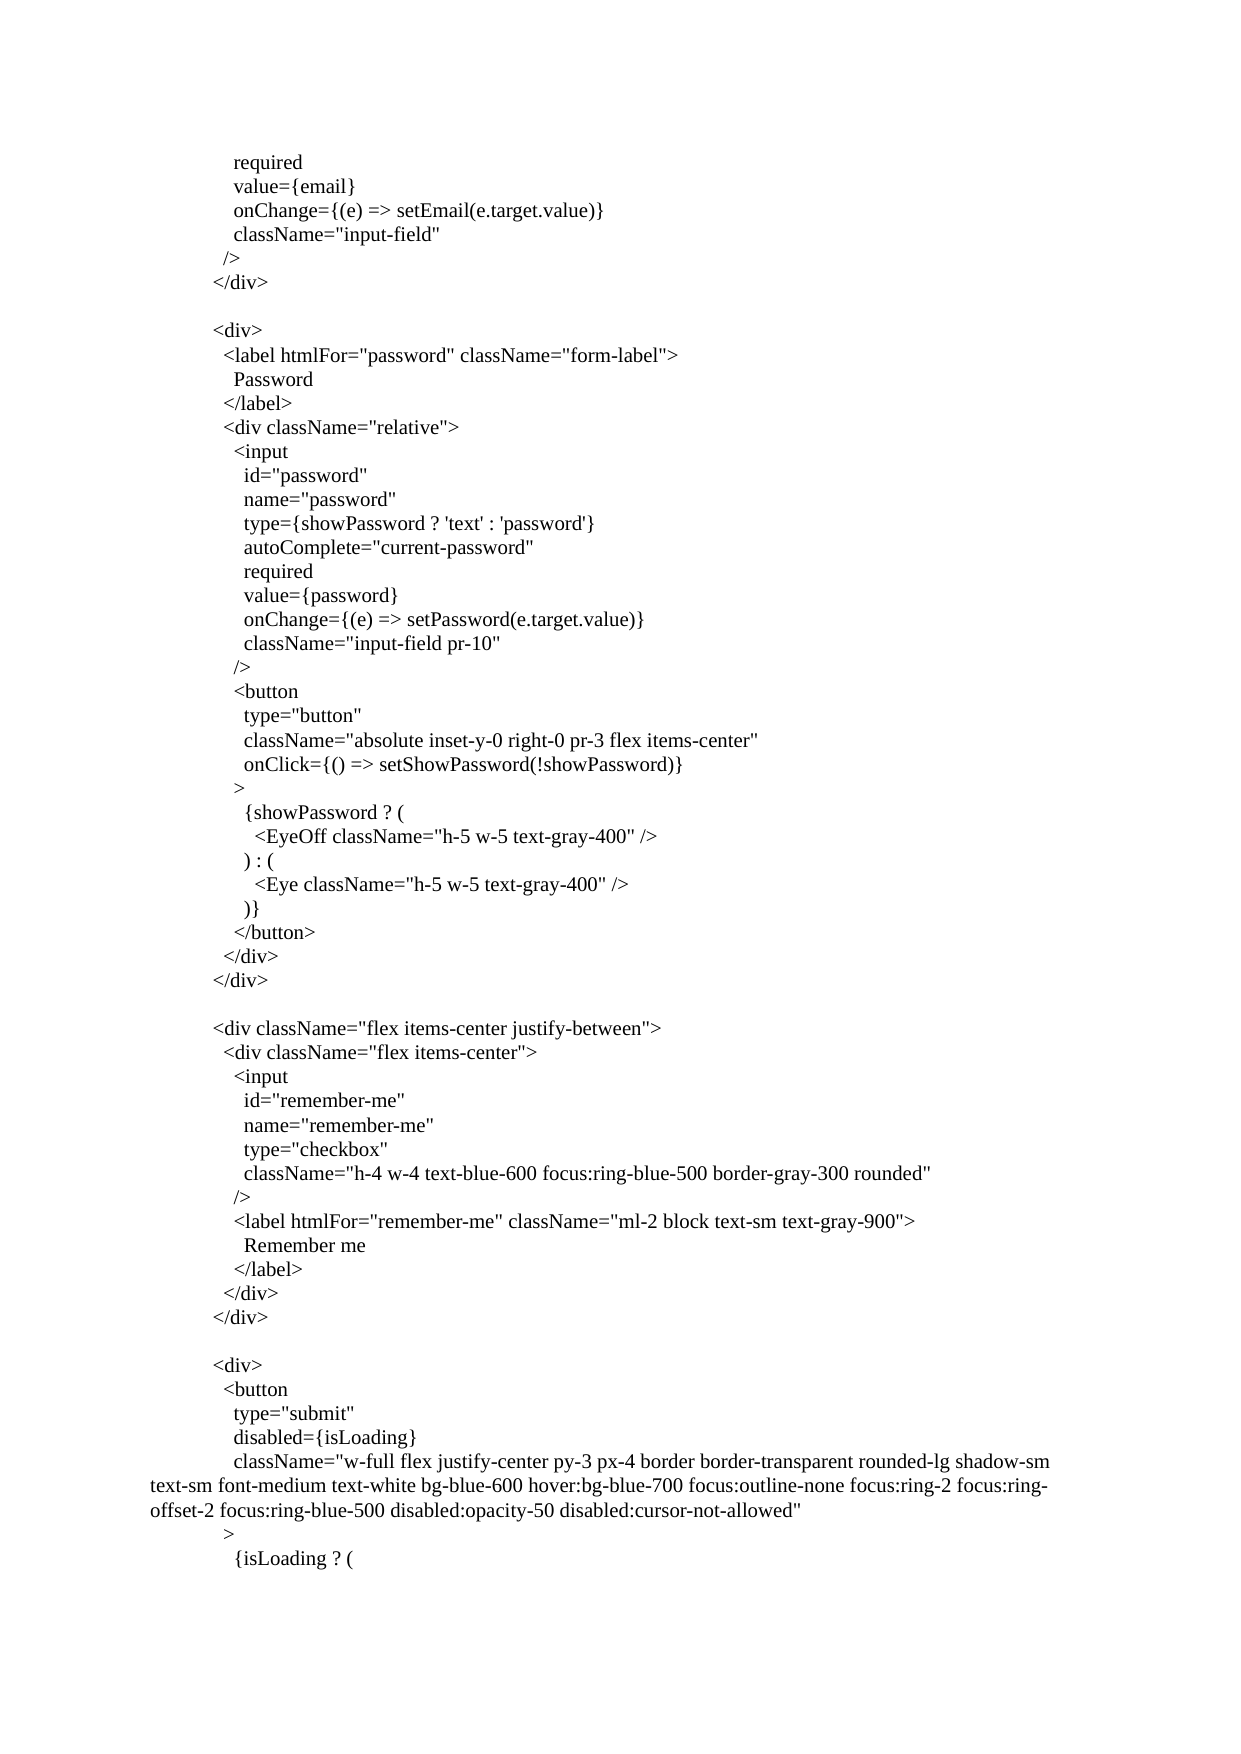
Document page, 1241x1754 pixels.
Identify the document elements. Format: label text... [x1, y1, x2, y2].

text ) : ( [150, 848, 1090, 872]
text className="w-full flex justify-center py-3 px-4 border border-transparent rounded-lg shadow-sm text-sm font-medium text-white bg-blue-600 hover:bg-blue-700 focus:outline-none focus:ring-2 focus:ring-offset-2 focus:ring-blue-500 disabled:opacity-50 disabled:cursor-not-allowed" [150, 1449, 1090, 1522]
text Remember me [150, 1233, 1090, 1257]
text value={password} [150, 583, 1090, 607]
text type={showPassword ? 'text' : 'password'} [150, 511, 1090, 535]
text <div> [150, 318, 1090, 342]
text <div> [150, 1353, 1090, 1377]
text className="input-field pr-10" [150, 631, 1090, 655]
text name="remember-me" [150, 1112, 1090, 1137]
text /> [150, 246, 1090, 270]
text > [150, 1522, 1090, 1546]
text onChange={(e) => setEmail(e.target.value)} [150, 198, 1090, 222]
text type="button" [150, 703, 1090, 727]
text <input [150, 439, 1090, 463]
text </div> [150, 968, 1090, 992]
text type="submit" [150, 1401, 1090, 1425]
text </div> [150, 270, 1090, 294]
text </label> [150, 1257, 1090, 1281]
text Password [150, 367, 1090, 391]
text /> [150, 1185, 1090, 1209]
text autoComplete="current-password" [150, 535, 1090, 559]
text name="password" [150, 487, 1090, 511]
text </button> [150, 920, 1090, 944]
text required [150, 559, 1090, 583]
text </div> [150, 1305, 1090, 1329]
text className="input-field" [150, 222, 1090, 246]
text className="absolute inset-y-0 right-0 pr-3 flex items-center" [150, 727, 1090, 752]
text <input [150, 1064, 1090, 1088]
text className="h-4 w-4 text-blue-600 focus:ring-blue-500 border-gray-300 rounded" [150, 1161, 1090, 1185]
text type="checkbox" [150, 1137, 1090, 1161]
text <EyeOff className="h-5 w-5 text-gray-400" /> [150, 824, 1090, 848]
text id="remember-me" [150, 1088, 1090, 1112]
text onChange={(e) => setPassword(e.target.value)} [150, 607, 1090, 631]
text /> [150, 655, 1090, 679]
text > [150, 776, 1090, 800]
text <button [150, 1377, 1090, 1401]
text {showPassword ? ( [150, 800, 1090, 824]
text )} [150, 896, 1090, 920]
text value={email} [150, 174, 1090, 198]
text <button [150, 679, 1090, 703]
text <label htmlFor="remember-me" className="ml-2 block text-sm text-gray-900"> [150, 1209, 1090, 1233]
text <Eye className="h-5 w-5 text-gray-400" /> [150, 872, 1090, 896]
text {isLoading ? ( [150, 1546, 1090, 1570]
text <div className="flex items-center justify-between"> [150, 1016, 1090, 1040]
text </div> [150, 1281, 1090, 1305]
text <div className="flex items-center"> [150, 1040, 1090, 1064]
text <div className="relative"> [150, 415, 1090, 439]
text </label> [150, 391, 1090, 415]
text </div> [150, 944, 1090, 968]
text disabled={isLoading} [150, 1425, 1090, 1449]
text required [150, 150, 1090, 174]
text <label htmlFor="password" className="form-label"> [150, 342, 1090, 367]
text onClick={() => setShowPassword(!showPassword)} [150, 752, 1090, 776]
text id="password" [150, 463, 1090, 487]
